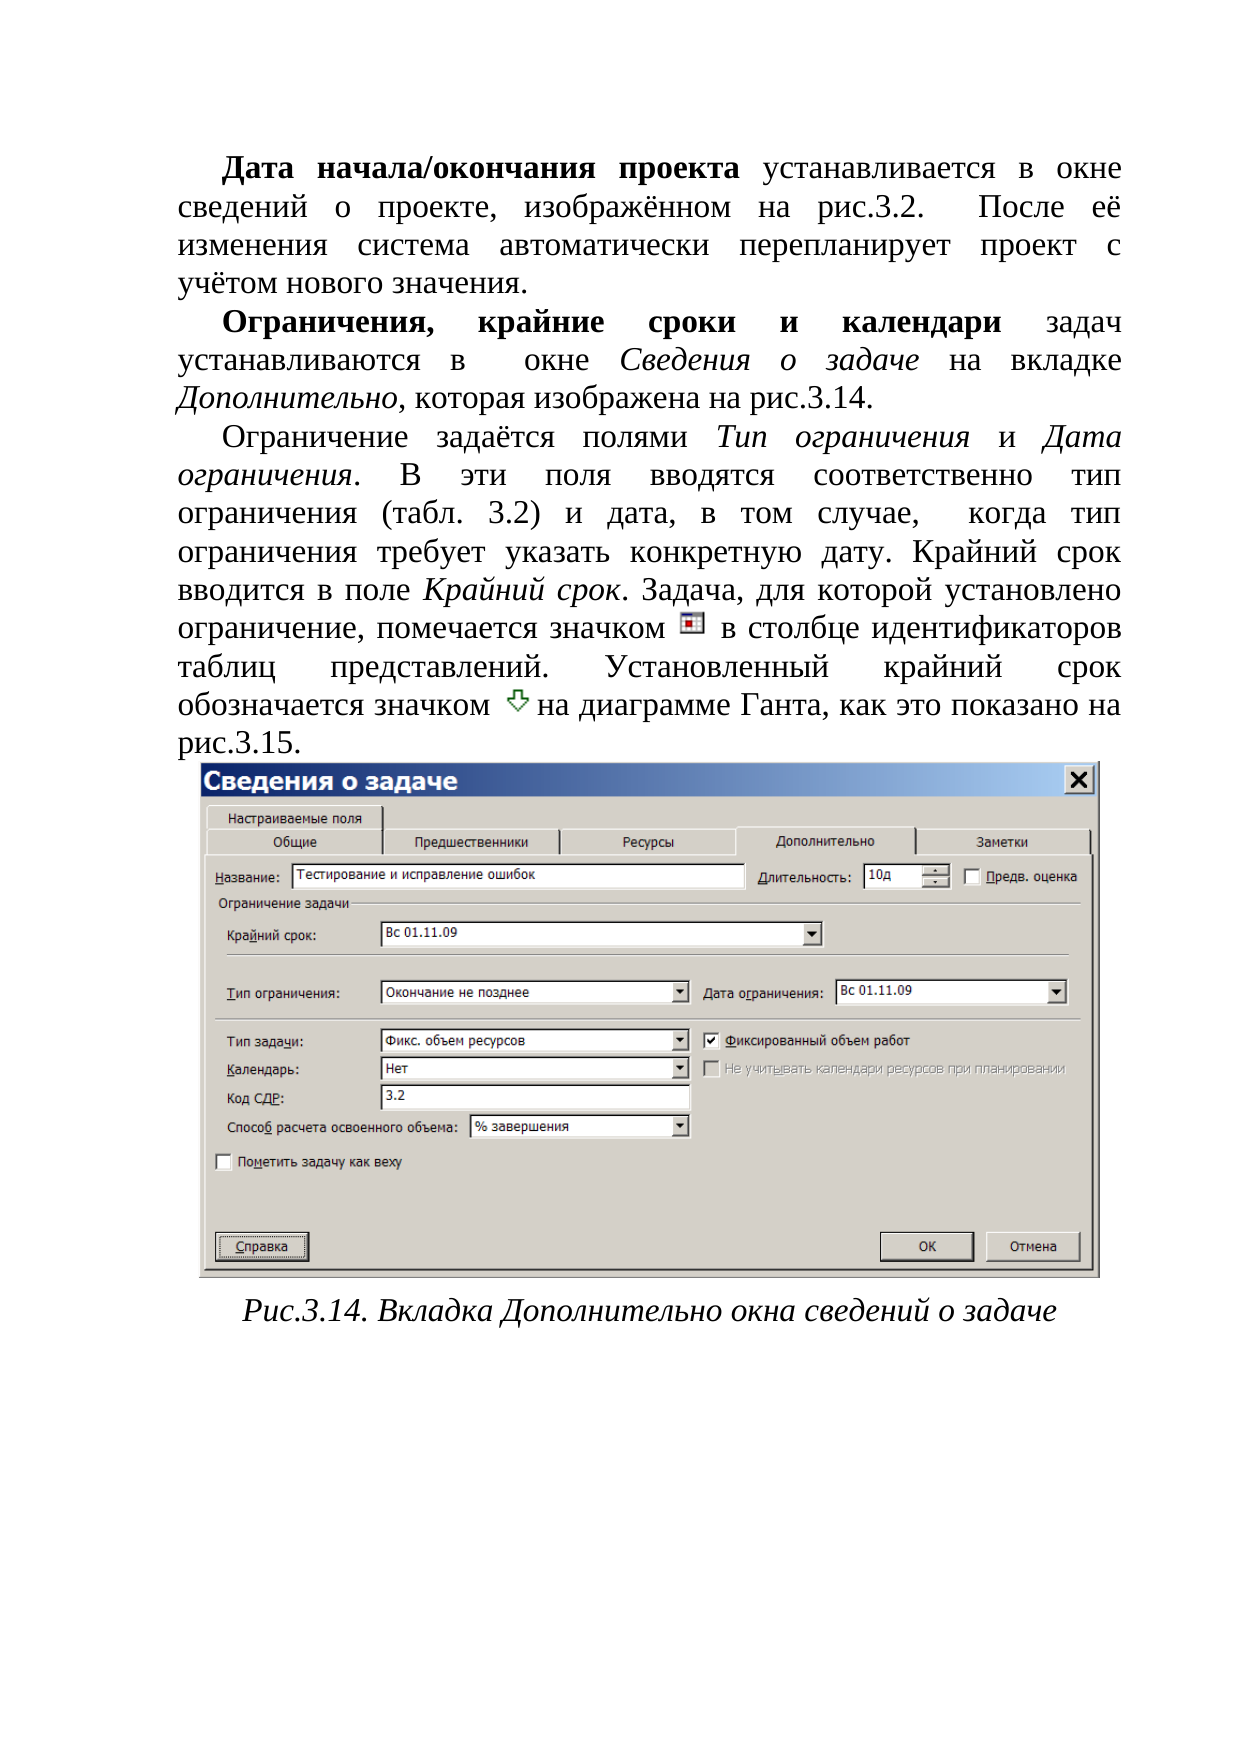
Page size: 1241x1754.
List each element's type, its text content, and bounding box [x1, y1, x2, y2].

text Дата начала/окончания проекта устанавливается в окне сведений о проекте, изображённом на рис.3.2. После её изменения система автоматически перепланирует проект с учётом нового значения. [177, 148, 1122, 301]
picture [198, 761, 1101, 1278]
text Ограничение задаётся полями Тип ограничения и Дата ограничения. В эти поля вводятся соответственно тип ограничения (табл. 3.2) и дата, в том случае, когда тип ограничения требует указать конкретную дату. Крайний срок вводится в поле Крайний срок. Задача, для которой установлено ограничение, помечается значком в столбце идентификаторов таблиц представлений. Установленный крайний срок обозначается значком на диаграмме Ганта, как это показано на рис.3.15. [177, 416, 1122, 761]
text Ограничения, крайние сроки и календари задач устанавливаются в окне Сведения о задаче на вкладке Дополнительно, которая изображена на рис.3.14. [177, 301, 1122, 416]
text Рис.3.14. Вкладка Дополнительно окна сведений о задаче [177, 1290, 1122, 1328]
picture [500, 686, 537, 716]
picture [677, 609, 709, 639]
